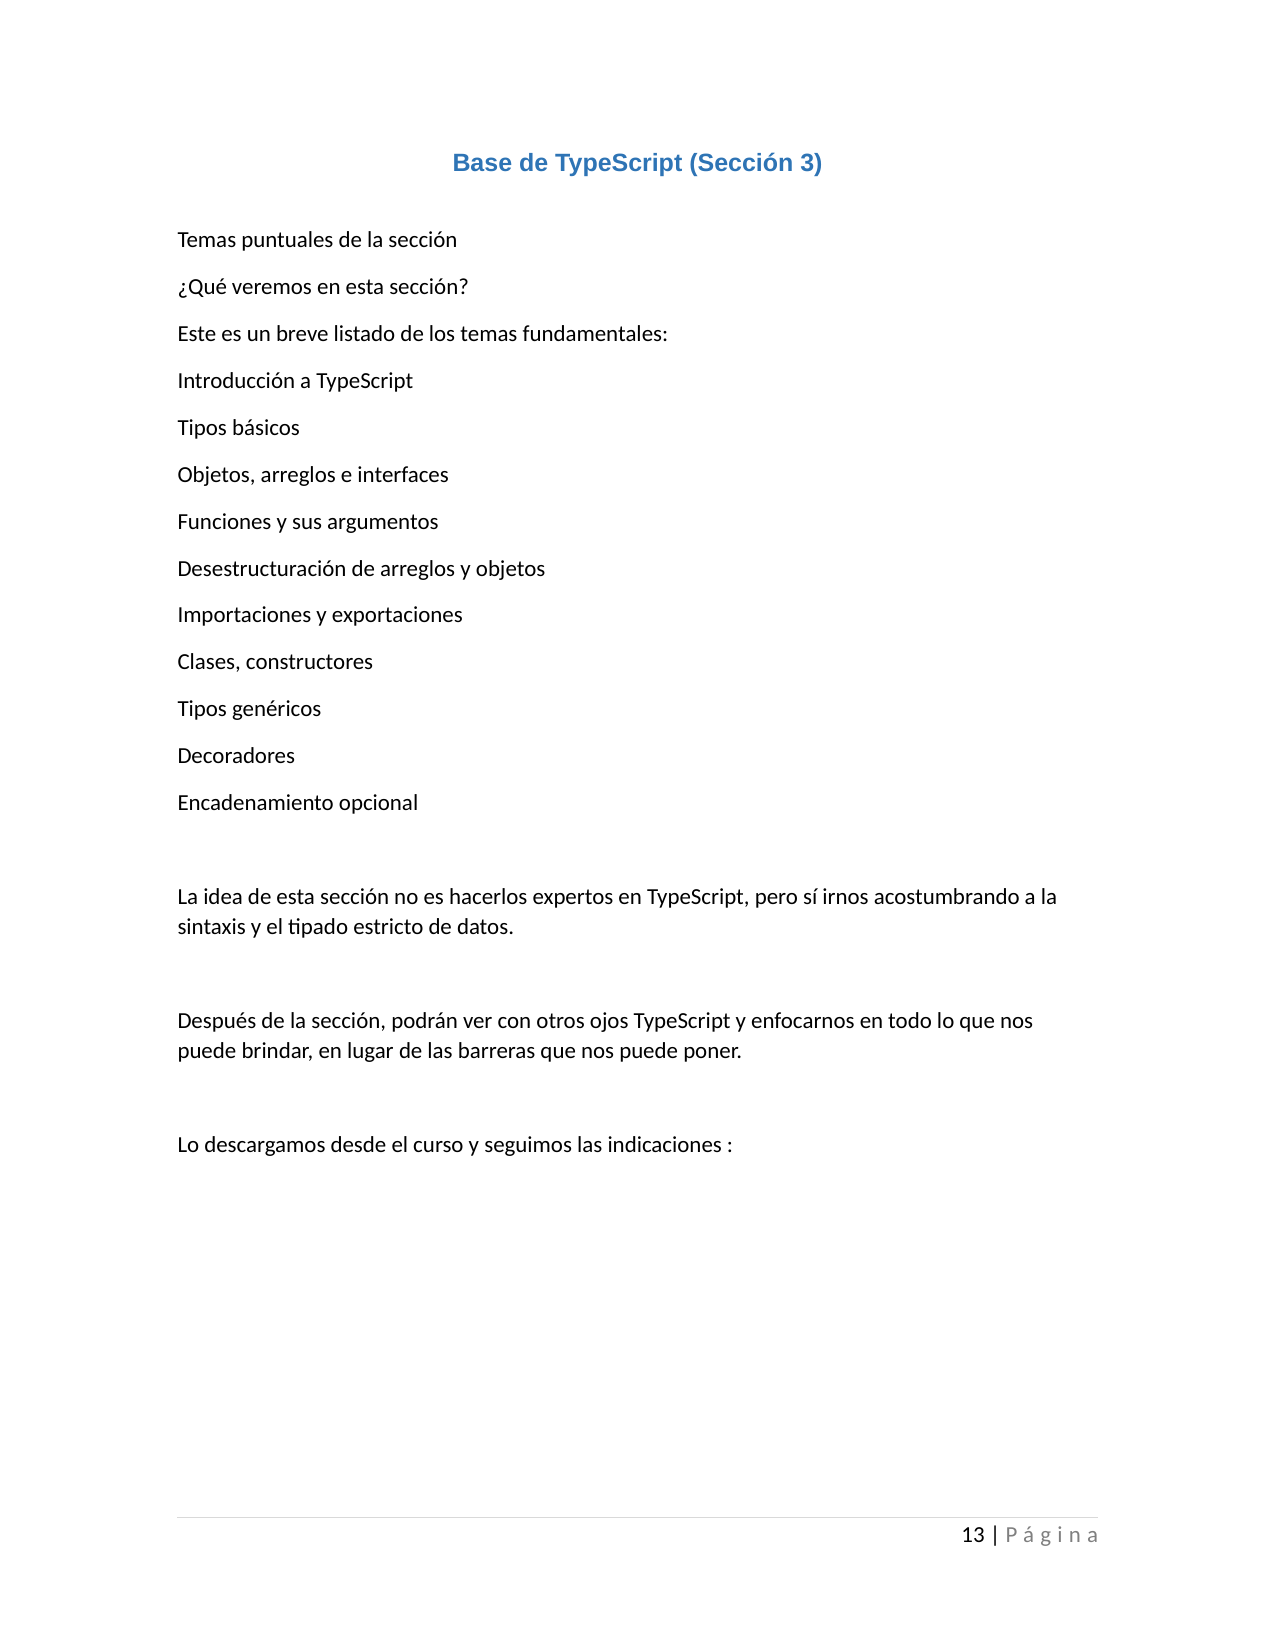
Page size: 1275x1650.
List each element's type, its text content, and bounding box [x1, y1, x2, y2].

text Lo descargamos desde el curso y seguimos las indicaciones : [177, 1130, 1098, 1158]
text Después de la sección, podrán ver con otros ojos TypeScript y enfocarnos en todo lo que nos puede brindar, en lugar de las barreras que nos puede poner. [177, 1006, 1098, 1064]
text Funciones y sus argumentos [177, 507, 1098, 535]
text Tipos básicos [177, 413, 1098, 441]
text Temas puntuales de la sección [177, 226, 1098, 253]
text Encadenamiento opcional [177, 788, 1098, 816]
text Clases, constructores [177, 647, 1098, 675]
subtitle Base de TypeScript (Sección 3) [177, 148, 1098, 176]
text Decoradores [177, 741, 1098, 769]
text La idea de esta sección no es hacerlos expertos en TypeScript, pero sí irnos acostumbrando a la sintaxis y el tipado estricto de datos. [177, 882, 1098, 940]
text Tipos genéricos [177, 694, 1098, 722]
text Introducción a TypeScript [177, 366, 1098, 394]
text ¿Qué veremos en esta sección? [177, 272, 1098, 300]
text Este es un breve listado de los temas fundamentales: [177, 319, 1098, 347]
text Desestructuración de arreglos y objetos [177, 554, 1098, 582]
text Importaciones y exportaciones [177, 601, 1098, 628]
text Objetos, arreglos e interfaces [177, 460, 1098, 488]
